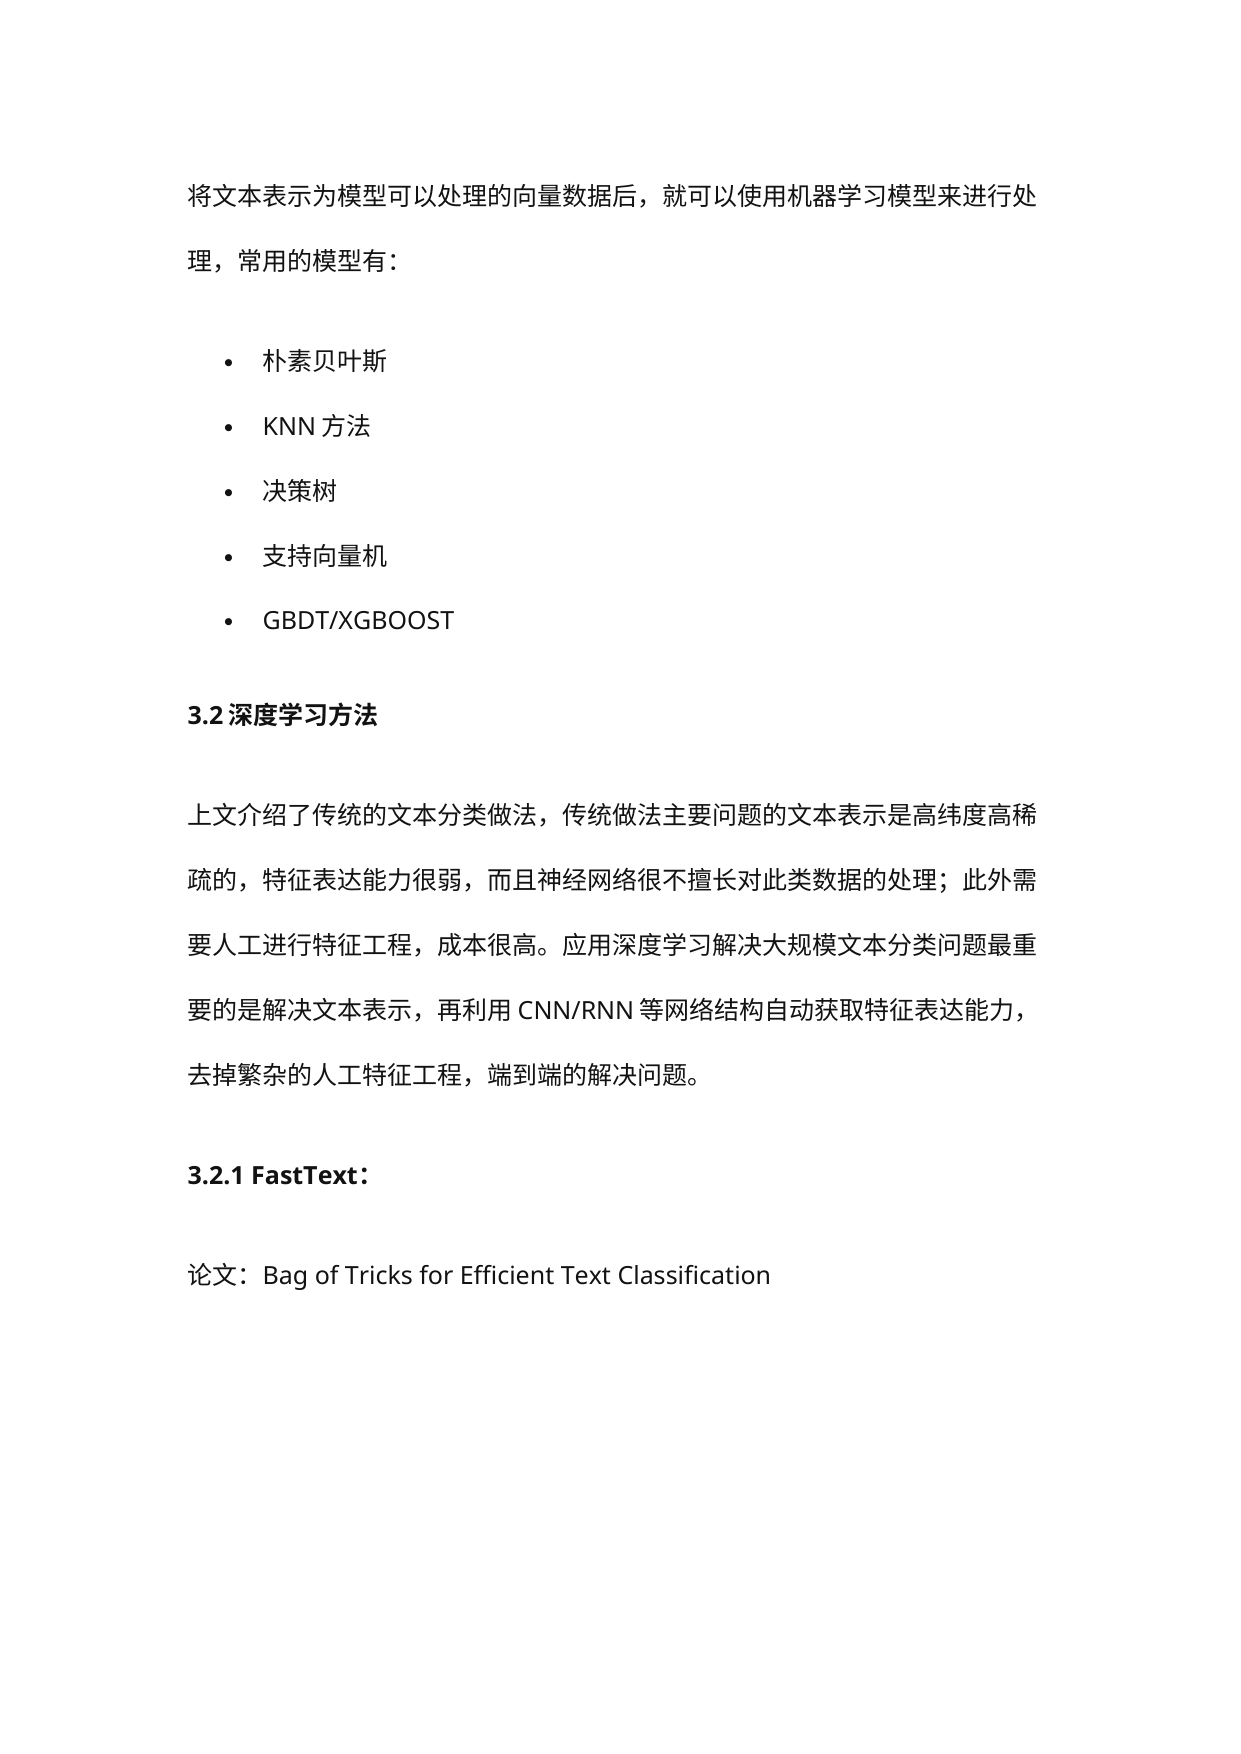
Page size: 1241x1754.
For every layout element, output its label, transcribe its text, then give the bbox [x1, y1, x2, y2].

list 支持向量机 [225, 522, 1053, 587]
list 决策树 [225, 457, 1053, 522]
text 上文介绍了传统的文本分类做法，传统做法主要问题的文本表示是高纬度高稀疏的，特征表达能力很弱，而且神经网络很不擅长对此类数据的处理；此外需要人工进行特征工程，成本很高。应用深度学习解决大规模文本分类问题最重要的是解决文本表示，再利用CNN/RNN等网络结构自动获取特征表达能力，去掉繁杂的人工特征工程，端到端的解决问题。 [187, 781, 1053, 1106]
list GBDT/XGBOOST [225, 587, 1053, 652]
list KNN方法 [225, 392, 1053, 457]
text 3.2.1 FastText： [187, 1141, 1053, 1206]
text 论文：Bag of Tricks for Efficient Text Classification [187, 1241, 1053, 1306]
text 3.2深度学习方法 [187, 681, 1053, 746]
list 朴素贝叶斯 [225, 327, 1053, 392]
text 将文本表示为模型可以处理的向量数据后，就可以使用机器学习模型来进行处理，常用的模型有： [187, 162, 1053, 292]
